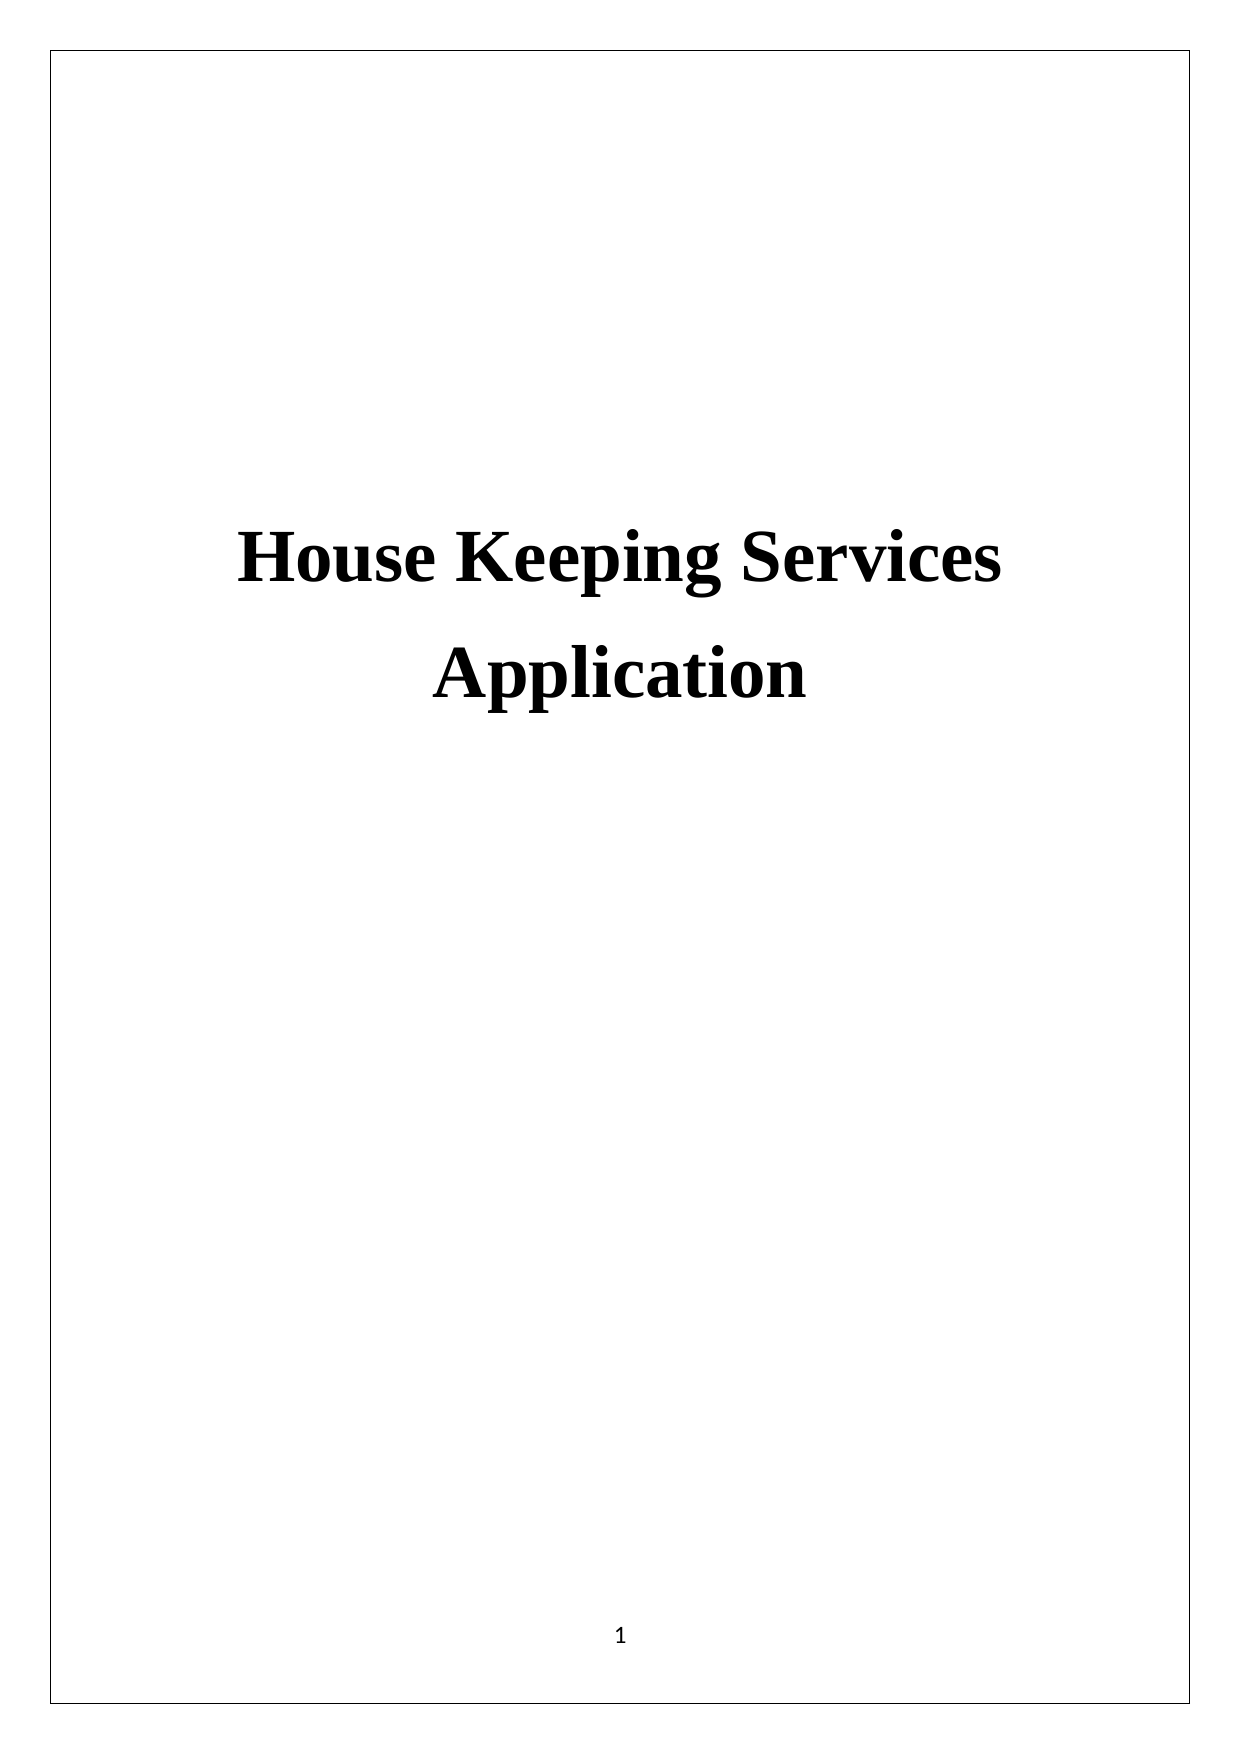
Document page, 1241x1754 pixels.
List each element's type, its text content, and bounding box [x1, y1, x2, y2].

text Application [150, 627, 1090, 714]
text House Keeping Services [150, 512, 1090, 598]
